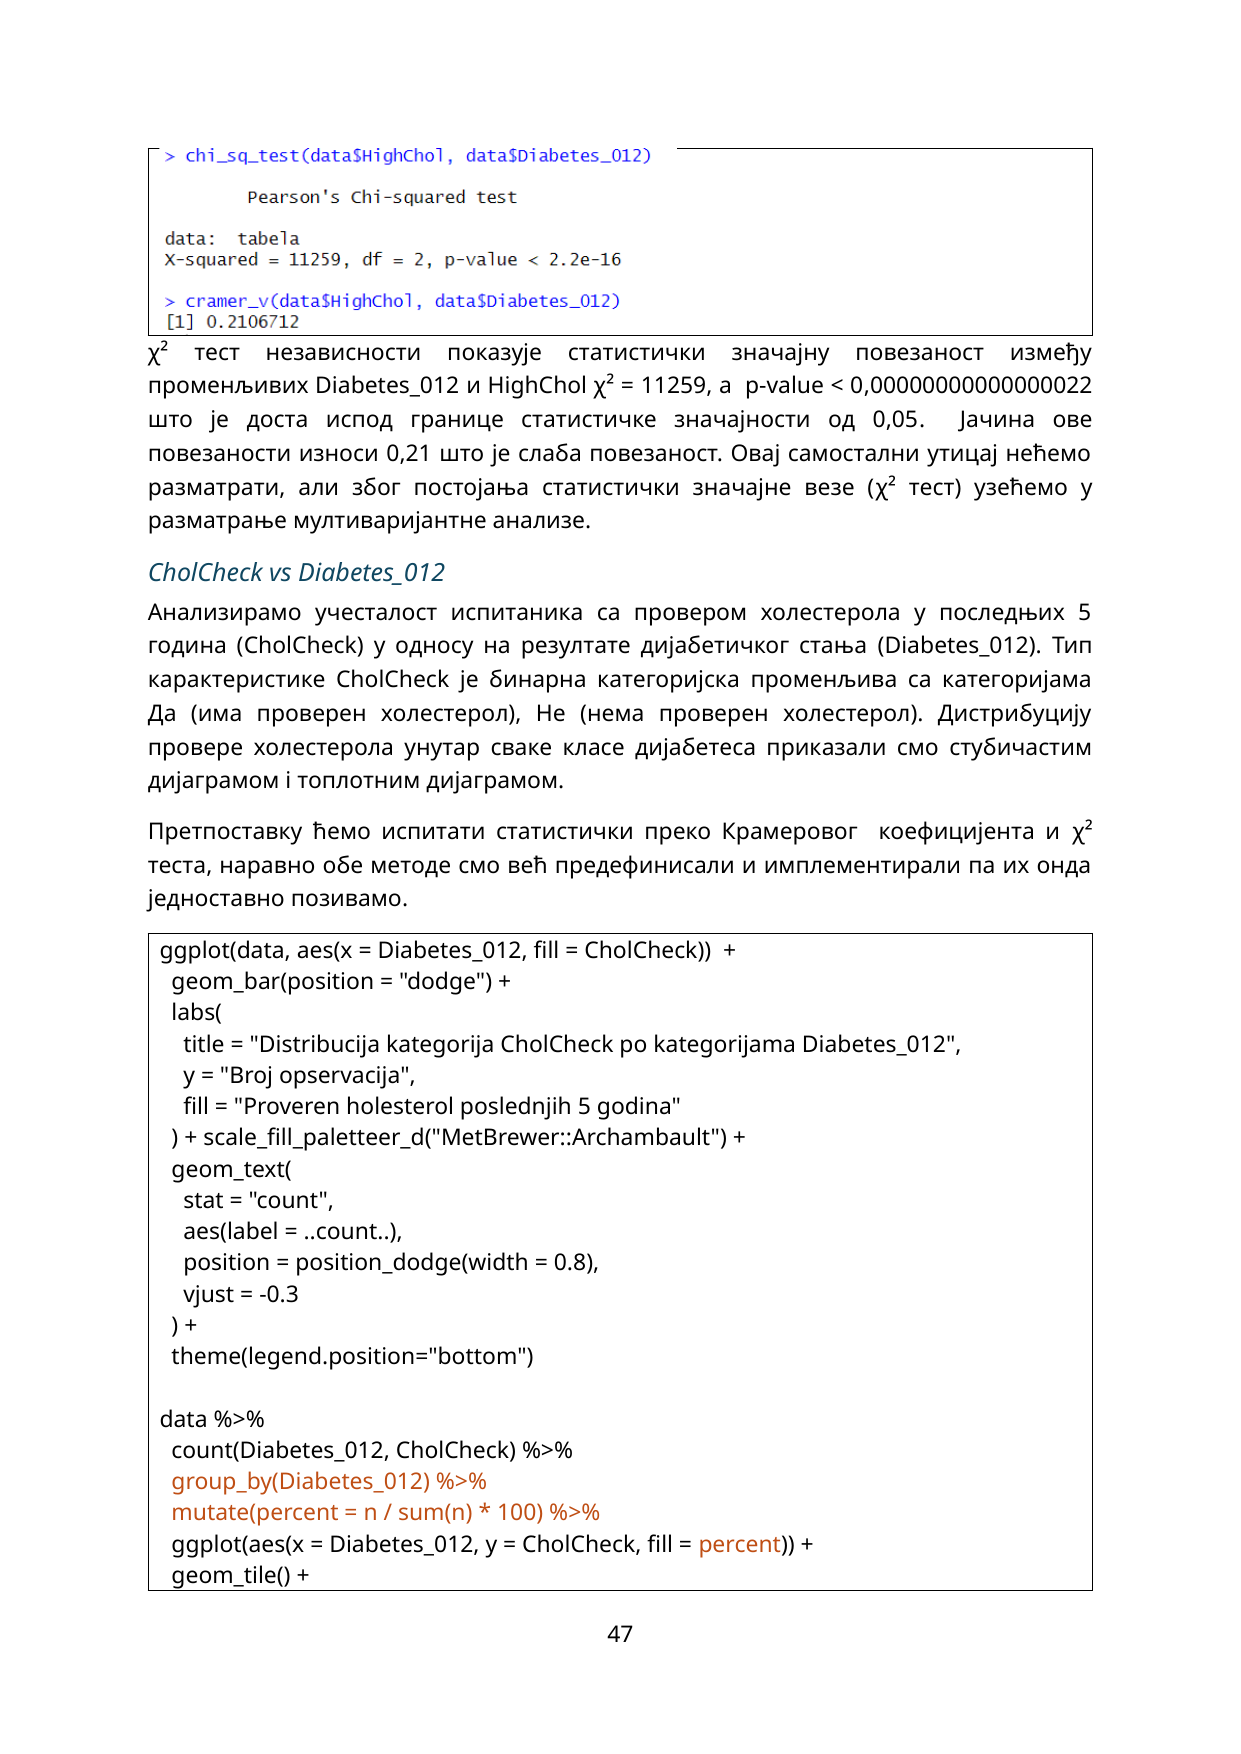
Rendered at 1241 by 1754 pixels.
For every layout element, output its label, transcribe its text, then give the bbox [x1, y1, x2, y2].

subtitle CholCheck vs Diabetes_012 [148, 555, 1093, 589]
table_cell [149, 149, 159, 334]
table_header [149, 934, 1092, 1590]
table_cell [677, 149, 1092, 334]
text Анализирамо учесталост испитаника са провером холестерола у последњих 5 година (CholCheck) у односу на резултате дијабетичког стања (Diabetes_012). Тип карактеристике CholCheck је бинарна категоријска променљива са категоријама Да (има проверен холестерол), Не (нема проверен холестерол). Дистрибуцију провере холестерола унутар сваке класе дијабетеса приказали смо стубичастим дијаграмом i топлотним дијаграмом. [148, 596, 1093, 796]
picture [159, 148, 677, 335]
text χ² тест независности показује статистички значајну повезаност између променљивих Diabetes_012 и HighChol χ² = 11259, a p-value < 0,00000000000000022 што је доста испод границе статистичке значајности од 0,05. Јачина ове повезаности износи 0,21 што је слаба повезаност. Овај самостални утицај нећемо разматрати, али због постојања статистички значајне везе (χ² тест) узећемо у разматрање мултиваријантне анализе. [148, 336, 1093, 536]
text Претпоставку ћемо испитати статистички преко Крамеровог коефицијента и χ² теста, наравно обе методе смо већ предефинисали и имплементирали па их онда једноставно позивамо. [148, 815, 1093, 914]
